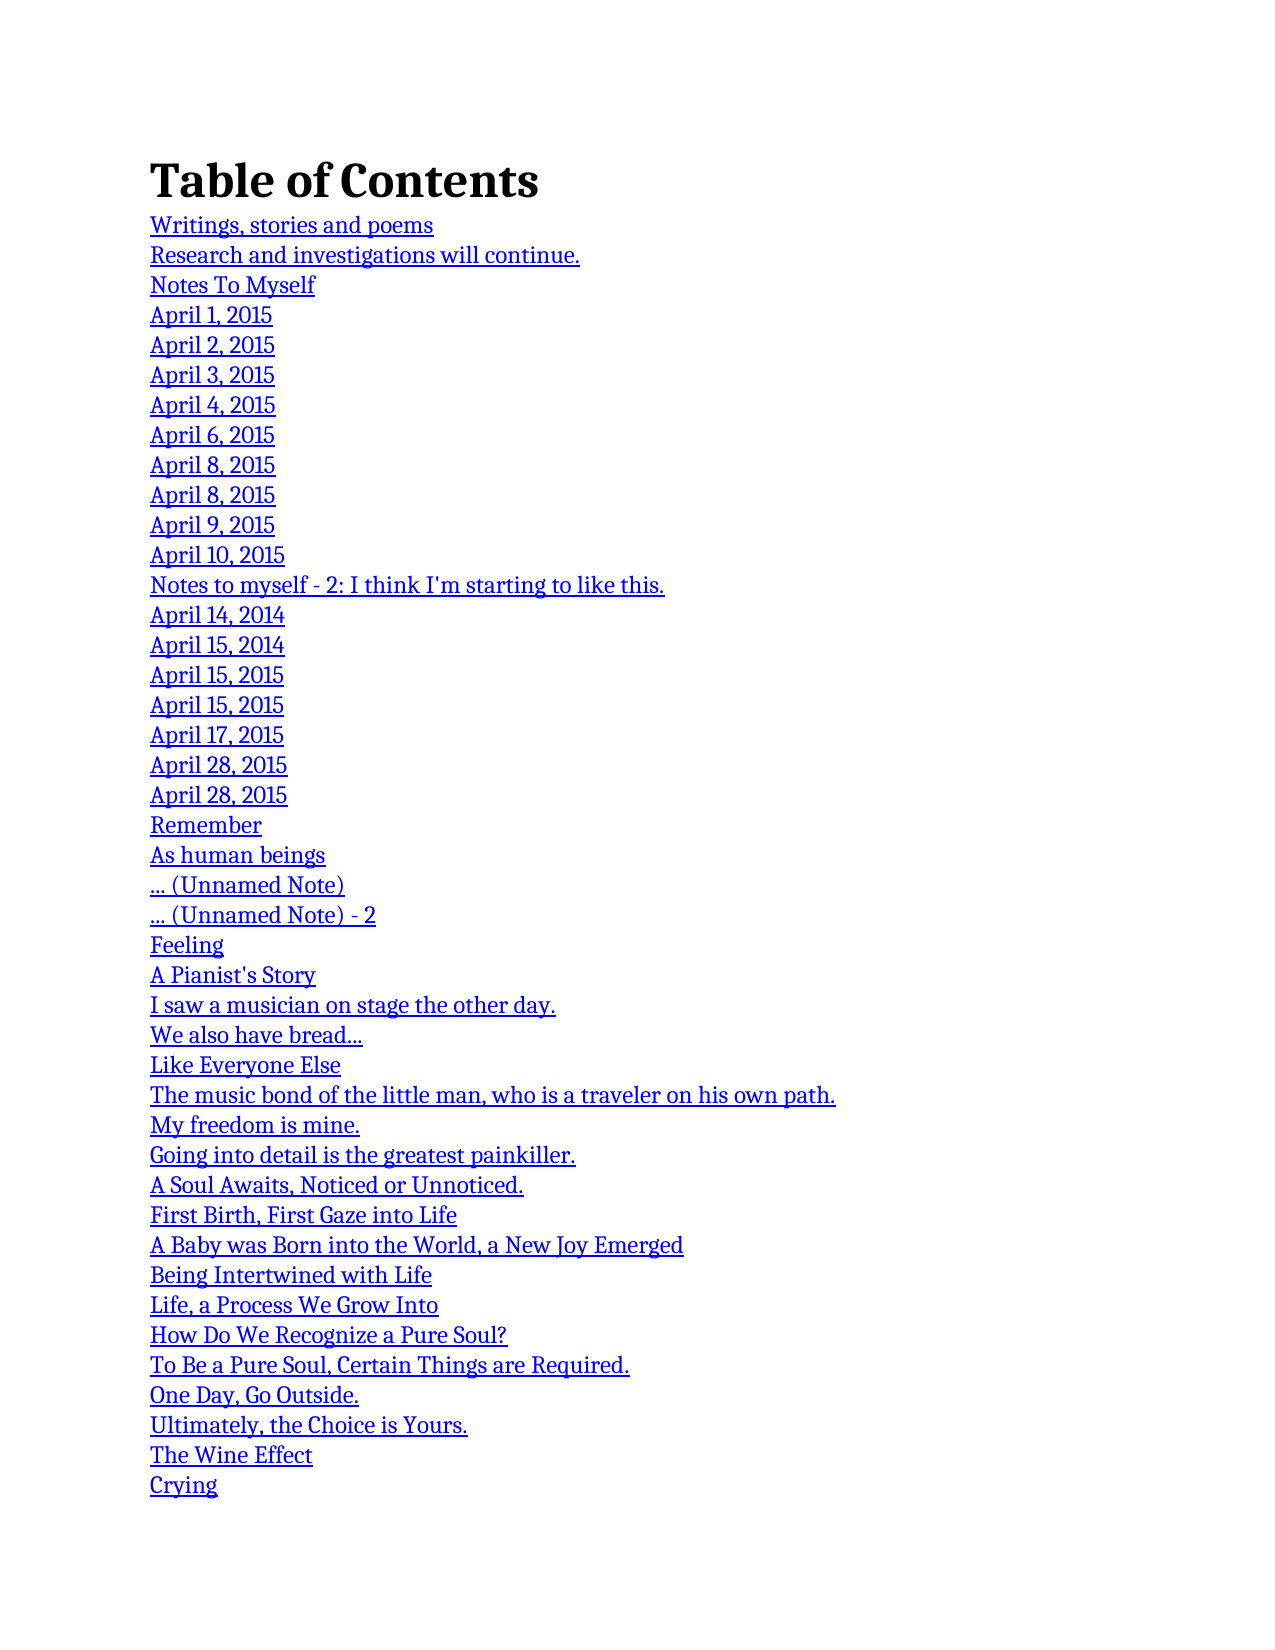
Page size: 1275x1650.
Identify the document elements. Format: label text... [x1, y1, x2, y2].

text I saw a musician on stage the other day. [150, 990, 1125, 1020]
text A Pianist's Story [150, 960, 1125, 990]
text April 4, 2015 [150, 390, 1125, 420]
text Remember [150, 810, 1125, 840]
text Life, a Process We Grow Into [150, 1290, 1125, 1320]
text April 28, 2015 [150, 780, 1125, 810]
text April 15, 2015 [150, 690, 1125, 720]
text The Wine Effect [150, 1440, 1125, 1470]
text April 1, 2015 [150, 300, 1125, 330]
text First Birth, First Gaze into Life [150, 1200, 1125, 1230]
text Ultimately, the Choice is Yours. [150, 1410, 1125, 1440]
text Being Intertwined with Life [150, 1260, 1125, 1290]
subtitle Table of Contents [150, 150, 1125, 210]
text April 15, 2014 [150, 630, 1125, 660]
text Like Everyone Else [150, 1050, 1125, 1080]
text The music bond of the little man, who is a traveler on his own path. [150, 1080, 1125, 1110]
text Going into detail is the greatest painkiller. [150, 1140, 1125, 1170]
text Notes to myself - 2: I think I'm starting to like this. [150, 570, 1125, 600]
text ... (Unnamed Note) - 2 [150, 900, 1125, 930]
text ... (Unnamed Note) [150, 870, 1125, 900]
text To Be a Pure Soul, Certain Things are Required. [150, 1350, 1125, 1380]
text April 15, 2015 [150, 660, 1125, 690]
text Notes To Myself [150, 270, 1125, 300]
text April 2, 2015 [150, 330, 1125, 360]
text One Day, Go Outside. [150, 1380, 1125, 1410]
text April 6, 2015 [150, 420, 1125, 450]
text Writings, stories and poems [150, 210, 1125, 240]
text April 17, 2015 [150, 720, 1125, 750]
text My freedom is mine. [150, 1110, 1125, 1140]
text April 8, 2015 [150, 480, 1125, 510]
text How Do We Recognize a Pure Soul? [150, 1320, 1125, 1350]
text April 10, 2015 [150, 540, 1125, 570]
text A Soul Awaits, Noticed or Unnoticed. [150, 1170, 1125, 1200]
text We also have bread... [150, 1020, 1125, 1050]
text Research and investigations will continue. [150, 240, 1125, 270]
text Crying [150, 1470, 1125, 1500]
text April 8, 2015 [150, 450, 1125, 480]
text April 28, 2015 [150, 750, 1125, 780]
text A Baby was Born into the World, a New Joy Emerged [150, 1230, 1125, 1260]
text As human beings [150, 840, 1125, 870]
text April 3, 2015 [150, 360, 1125, 390]
text April 9, 2015 [150, 510, 1125, 540]
text Feeling [150, 930, 1125, 960]
text April 14, 2014 [150, 600, 1125, 630]
